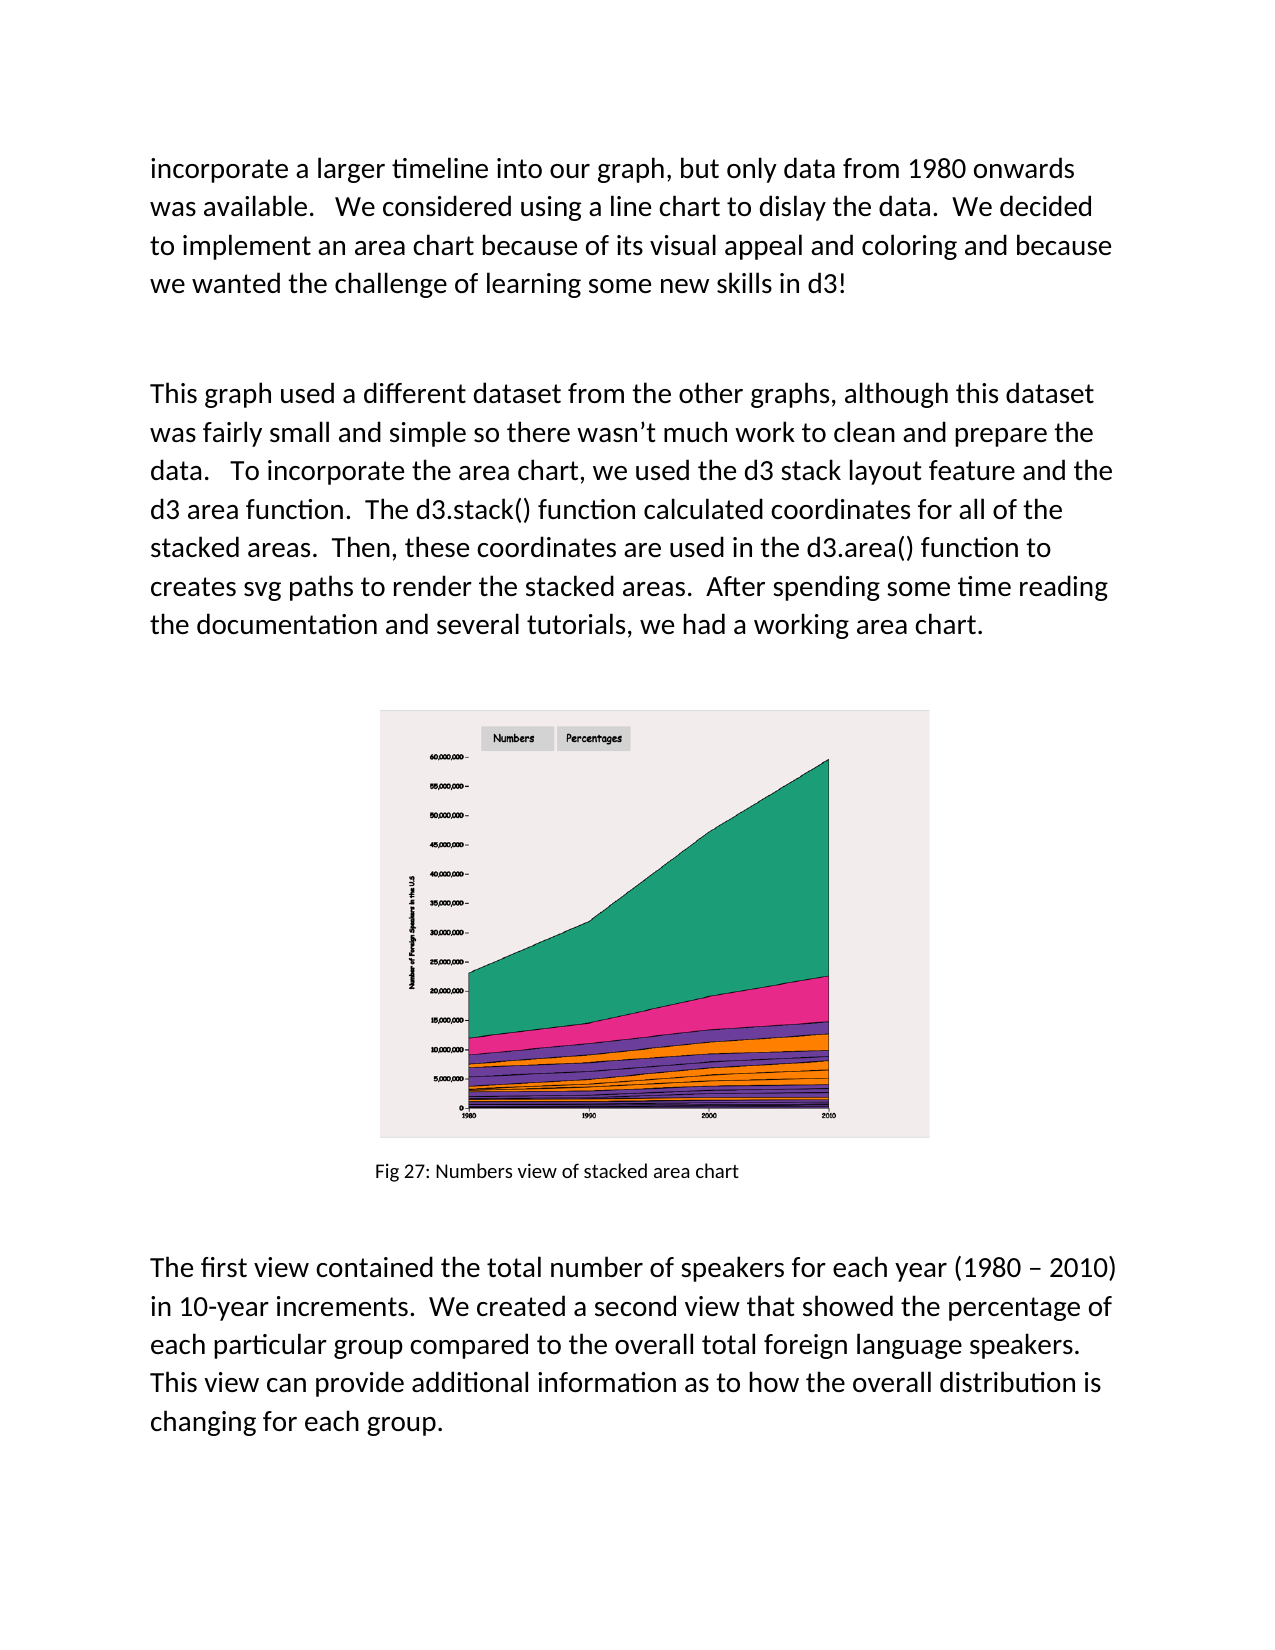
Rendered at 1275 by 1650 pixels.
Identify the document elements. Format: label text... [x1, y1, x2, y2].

picture [380, 708, 930, 1140]
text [150, 150, 1125, 301]
text This graph used a different dataset from the other graphs, although this dataset was fairly small and simple so there wasn’t much work to clean and prepare the data. To incorporate the area chart, we used the d3 stack layout feature and the d3 area function. The d3.stack() function calculated coordinates for all of the stacked areas. Then, these coordinates are used in the d3.area() function to creates svg paths to render the stacked areas. After spending some time reading the documentation and several tutorials, we had a working area chart. [150, 376, 1125, 642]
text The first view contained the total number of speakers for each year (1980 – 2010) in 10-year increments. We created a second view that showed the percentage of each particular group compared to the overall total foreign language speakers. This view can provide additional information as to how the overall distribution is changing for each group. [150, 1249, 1125, 1438]
text Fig 27: Numbers view of stacked area chart [300, 1158, 1125, 1184]
